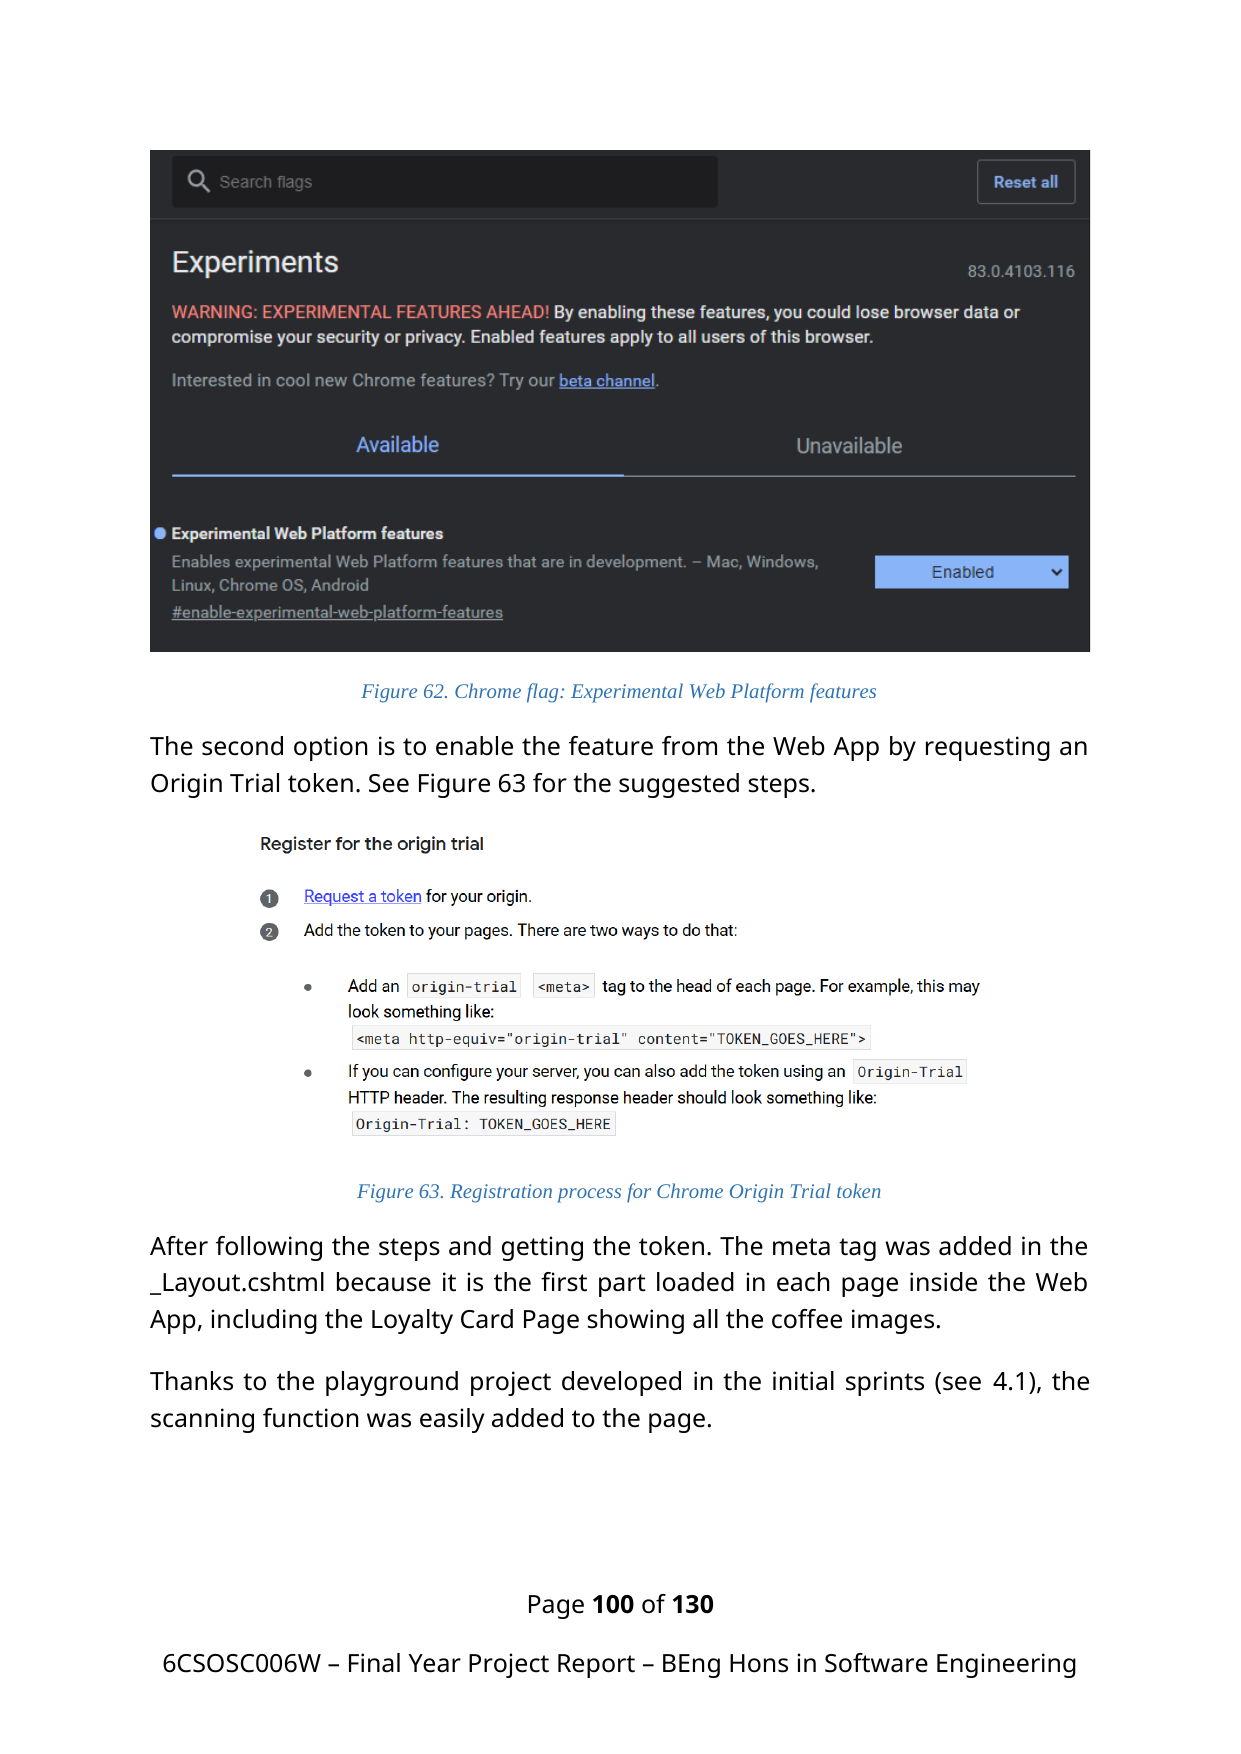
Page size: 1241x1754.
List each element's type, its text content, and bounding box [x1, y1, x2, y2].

text Thanks to the playground project developed in the initial sprints (see 4.1), the scanning function was easily added to the page. [150, 1363, 1090, 1434]
text After following the steps and getting the token. The meta tag was added in the _Layout.cshtml because it is the first part loaded in each page inside the Web App, including the Loyalty Card Page showing all the coffee images. [150, 1228, 1090, 1336]
picture [150, 150, 1091, 652]
text The second option is to enable the feature from the Web App by requesting an Origin Trial token. See Figure 63 for the suggested steps. [150, 728, 1090, 799]
picture [246, 827, 994, 1152]
text Figure 62. Chrome flag: Experimental Web Platform features [150, 679, 1090, 703]
text Figure 63. Registration process for Chrome Origin Trial token [150, 1179, 1090, 1203]
